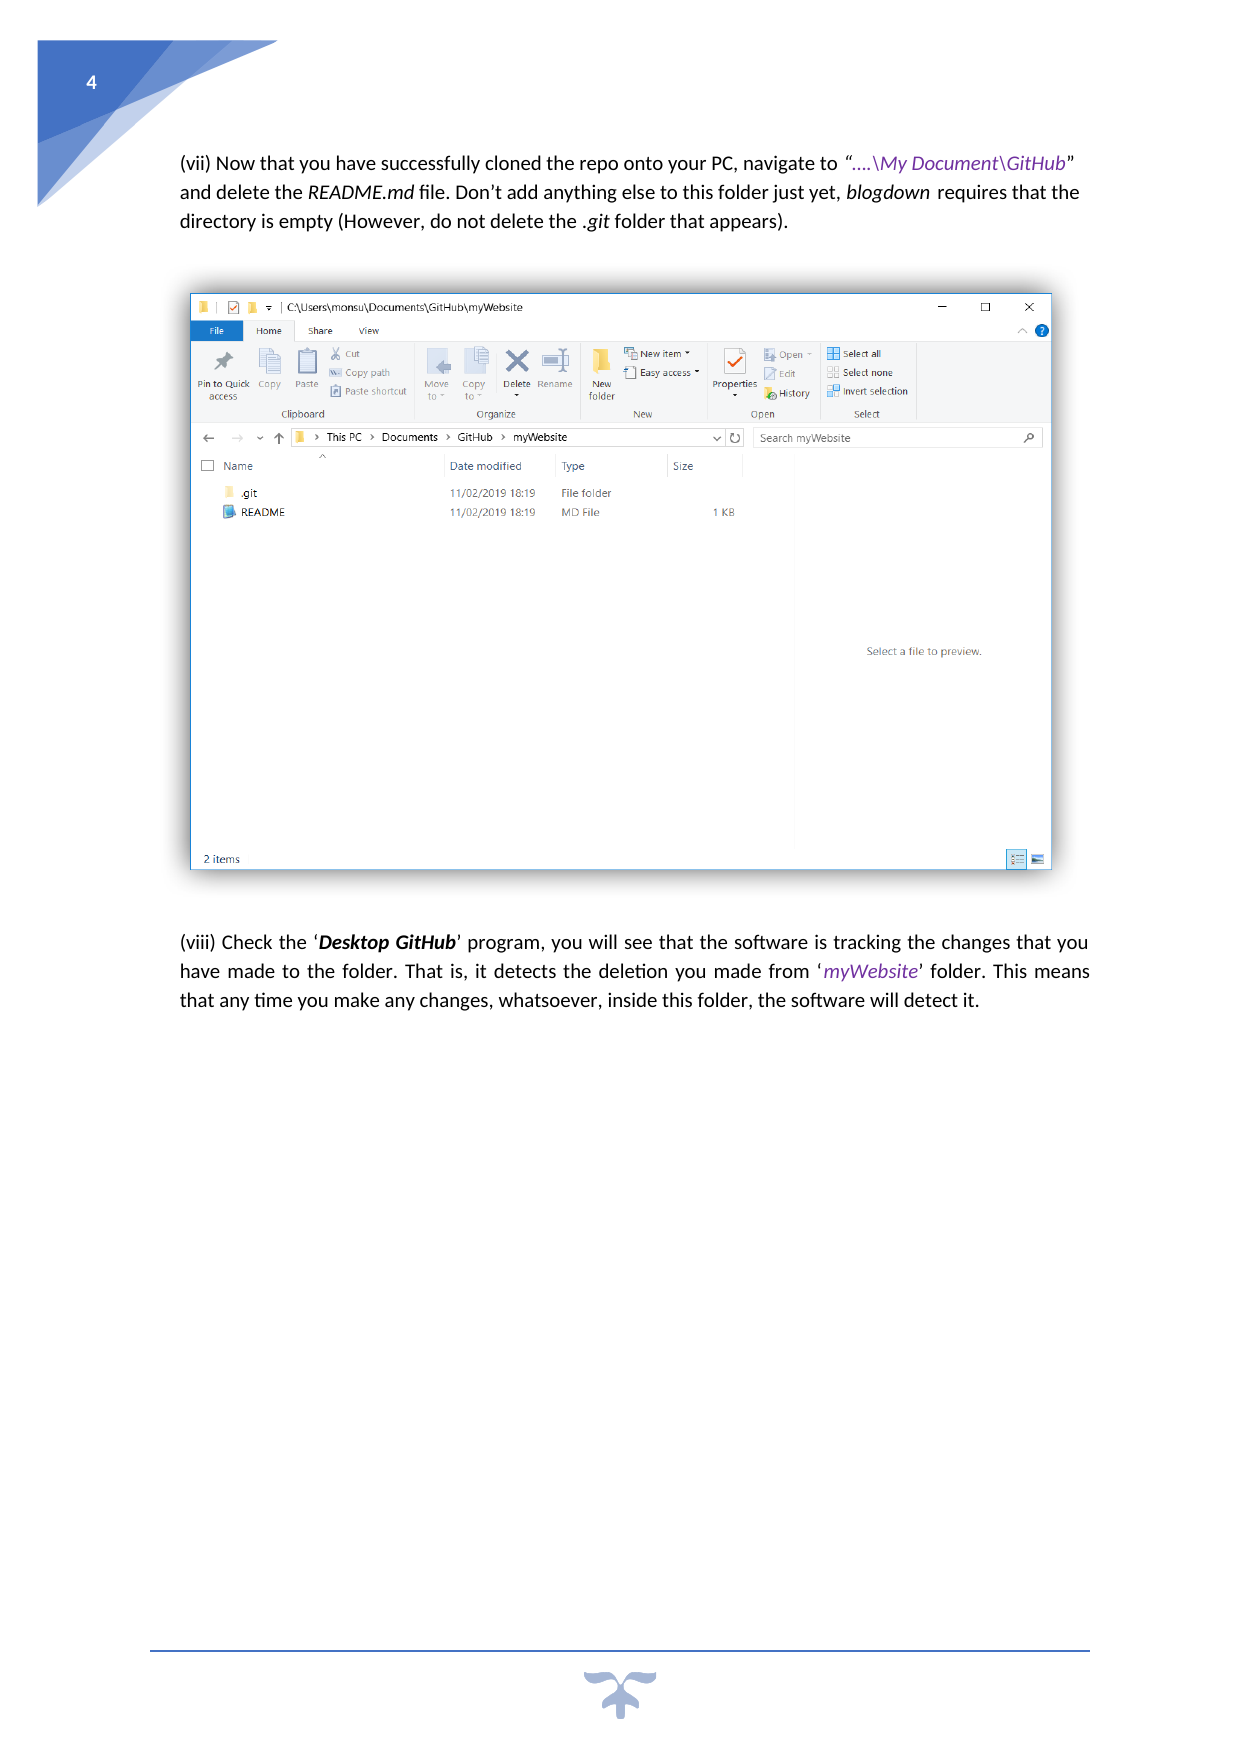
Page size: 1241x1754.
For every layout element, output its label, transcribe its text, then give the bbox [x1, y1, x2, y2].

text (vii) Now that you have successfully cloned the repo onto your PC, navigate to “….\My Document\GitHub” and delete the README.md file. Don’t add anything else to this folder just yet, blogdown requires that the directory is empty (However, do not delete the .git folder that appears). [179, 150, 1090, 234]
text (viii) Check the ‘Desktop GitHub’ program, you will see that the software is tracking the changes that you have made to the folder. That is, it detects the deletion you made from ‘myWebsite’ folder. This means that any time you make any changes, whatsoever, inside this folder, the software will detect it. [179, 929, 1090, 1013]
picture [37, 40, 279, 209]
picture [190, 293, 1052, 870]
